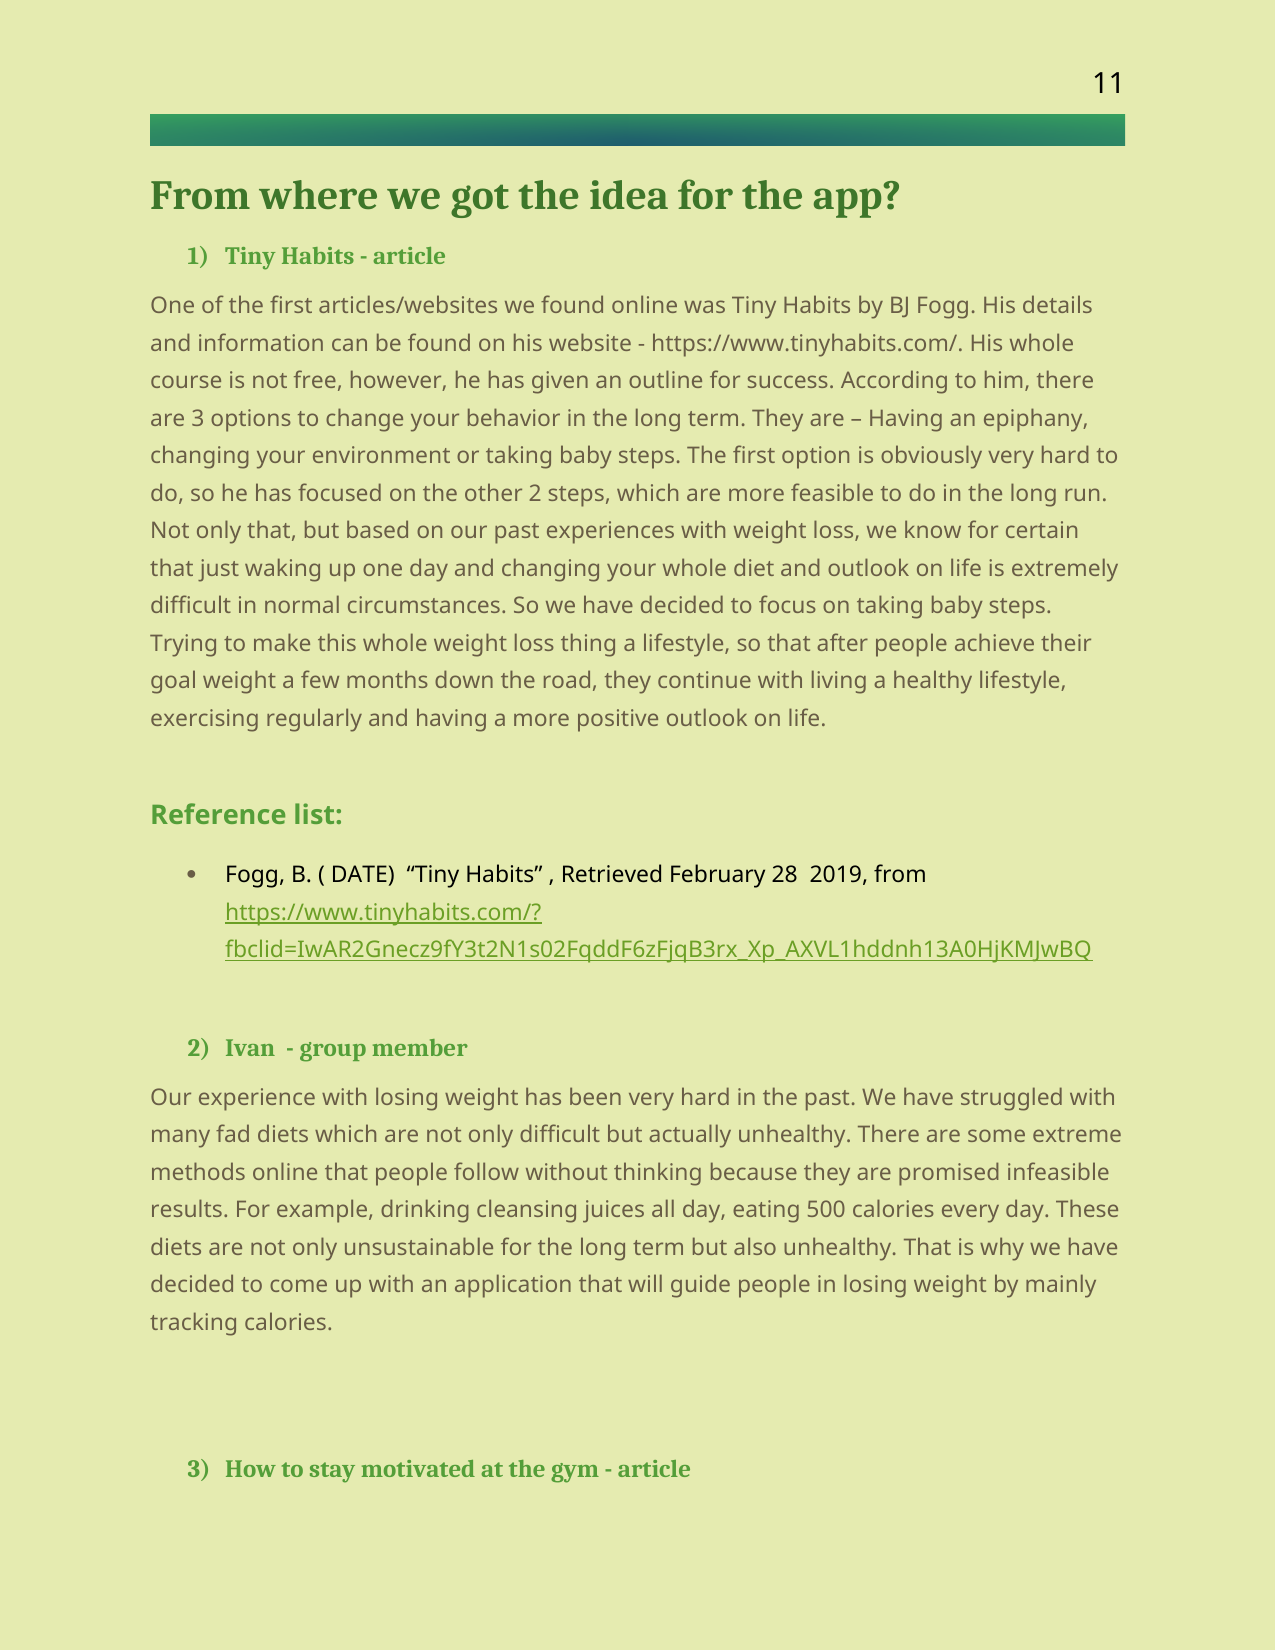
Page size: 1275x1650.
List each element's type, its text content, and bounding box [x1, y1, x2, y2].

list How to stay motivated at the gym - article [187, 1455, 1125, 1484]
text Our experience with losing weight has been very hard in the past. We have struggled with many fad diets which are not only difficult but actually unhealthy. There are some extreme methods online that people follow without thinking because they are promised infeasible results. For example, drinking cleansing juices all day, eating 500 calories every day. These diets are not only unsustainable for the long term but also unhealthy. That is why we have decided to come up with an application that will guide people in losing weight by mainly tracking calories. [150, 1080, 1125, 1337]
text One of the first articles/websites we found online was Tiny Habits by BJ Fogg. His details and information can be found on his website - https://www.tinyhabits.com/. His whole course is not free, however, he has given an outline for success. According to him, there are 3 options to change your behavior in the long term. They are – Having an epiphany, changing your environment or taking baby steps. The first option is obviously very hard to do, so he has focused on the other 2 steps, which are more feasible to do in the long run. Not only that, but based on our past experiences with weight loss, we know for certain that just waking up one day and changing your whole diet and outlook on life is extremely difficult in normal circumstances. So we have decided to focus on taking baby steps. Trying to make this whole weight loss thing a lifestyle, so that after people achieve their goal weight a few months down the road, they continue with living a healthy lifestyle, exercising regularly and having a more positive outlook on life. [150, 289, 1125, 733]
picture [150, 114, 1125, 146]
list Tiny Habits - article [187, 242, 1125, 271]
list Fogg, B. ( DATE) “Tiny Habits” , Retrieved February 28 2019, from https://www.tinyhabits.com/?fbclid=IwAR2Gnecz9fY3t2N1s02FqddF6zFjqB3rx_Xp_AXVL1hddnh13A0HjKMJwBQ [187, 858, 1125, 965]
list Ivan - group member [187, 1033, 1125, 1062]
text From where we got the idea for the app? [150, 172, 1125, 220]
text Reference list: [150, 796, 1125, 832]
